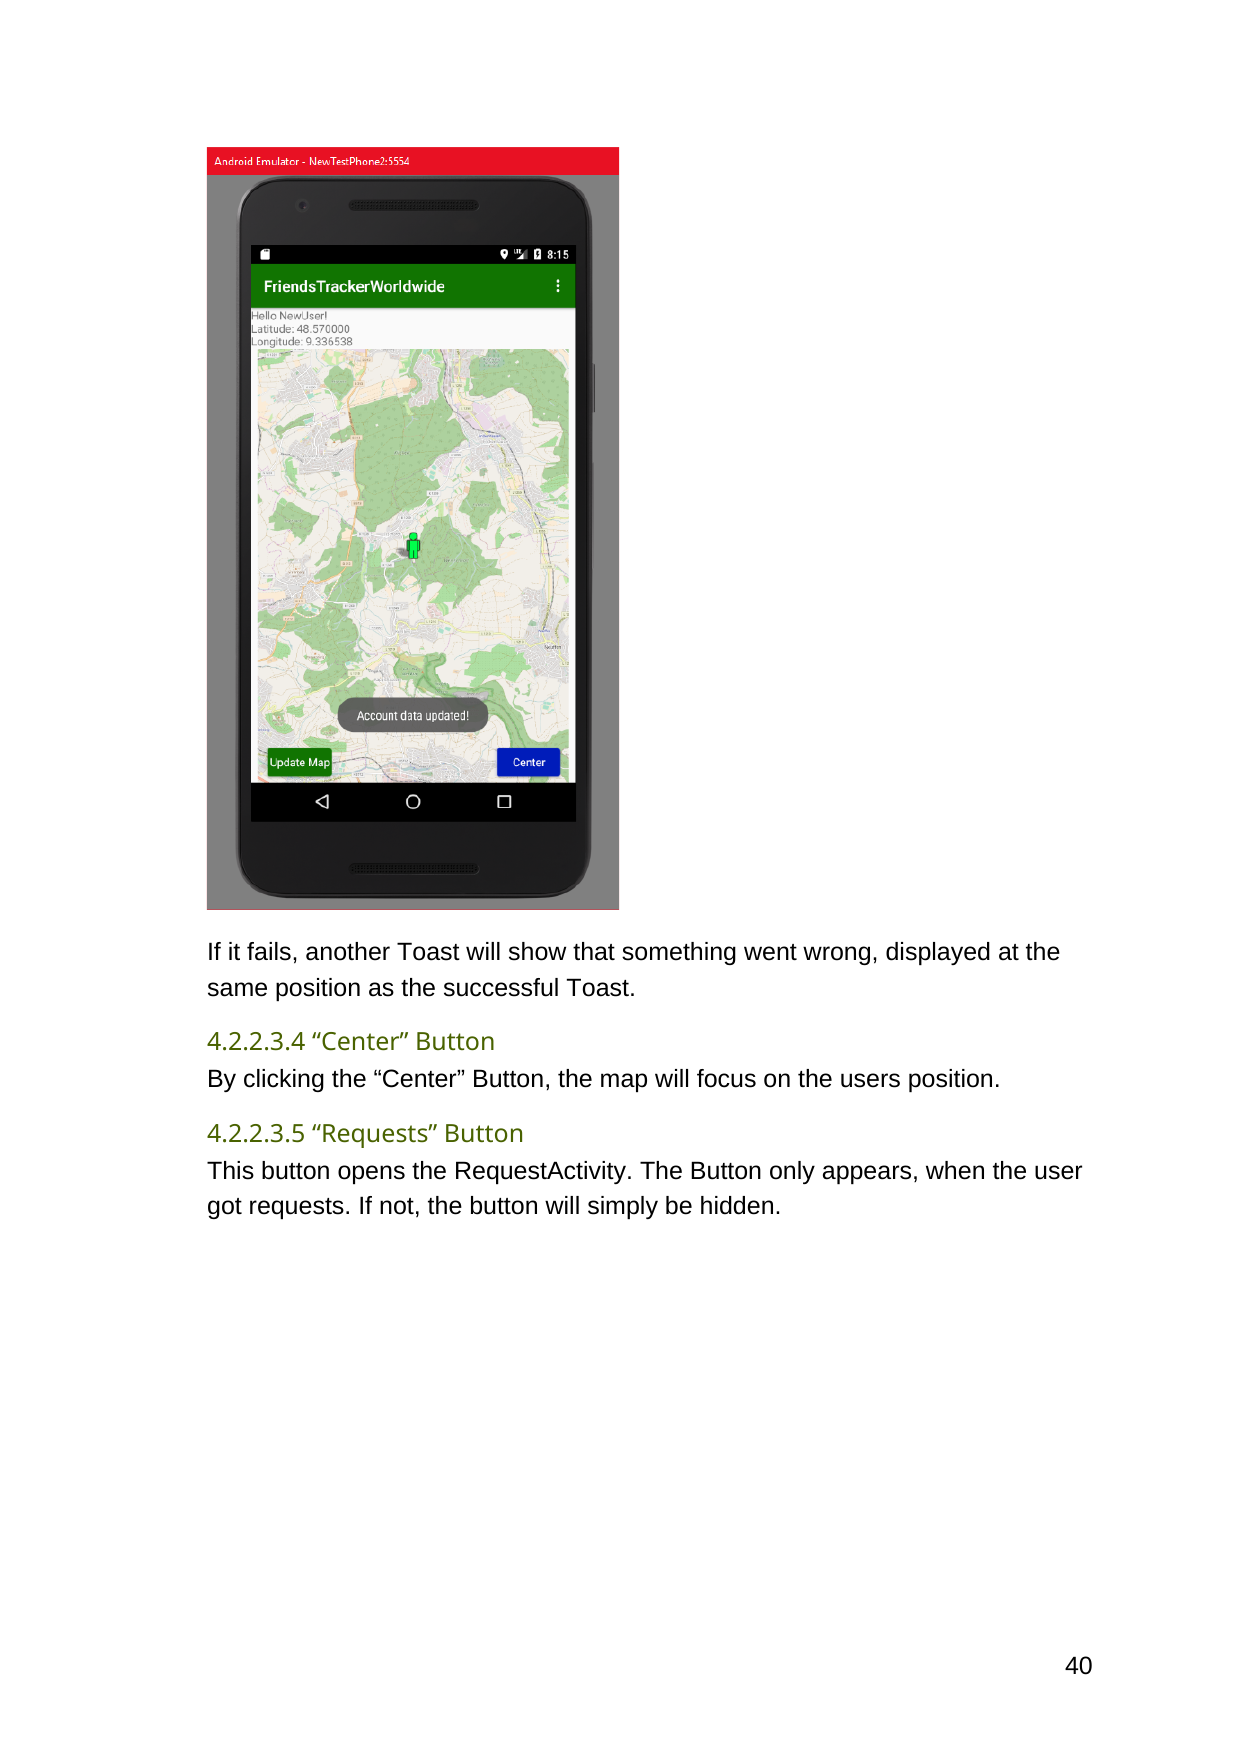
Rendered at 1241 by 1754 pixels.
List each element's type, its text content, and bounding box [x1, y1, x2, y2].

subtitle “Requests” Button [207, 1114, 1092, 1149]
text This button opens the RequestActivity. The Button only appears, when the user got requests. If not, the button will simply be hidden. [207, 1149, 1092, 1220]
picture [206, 147, 620, 910]
text By clicking the “Center” Button, the map will focus on the users position. [207, 1058, 1092, 1093]
subtitle “Center” Button [207, 1022, 1092, 1058]
text If it fails, another Toast will show that something went wrong, displayed at the same position as the successful Toast. [207, 931, 1092, 1001]
